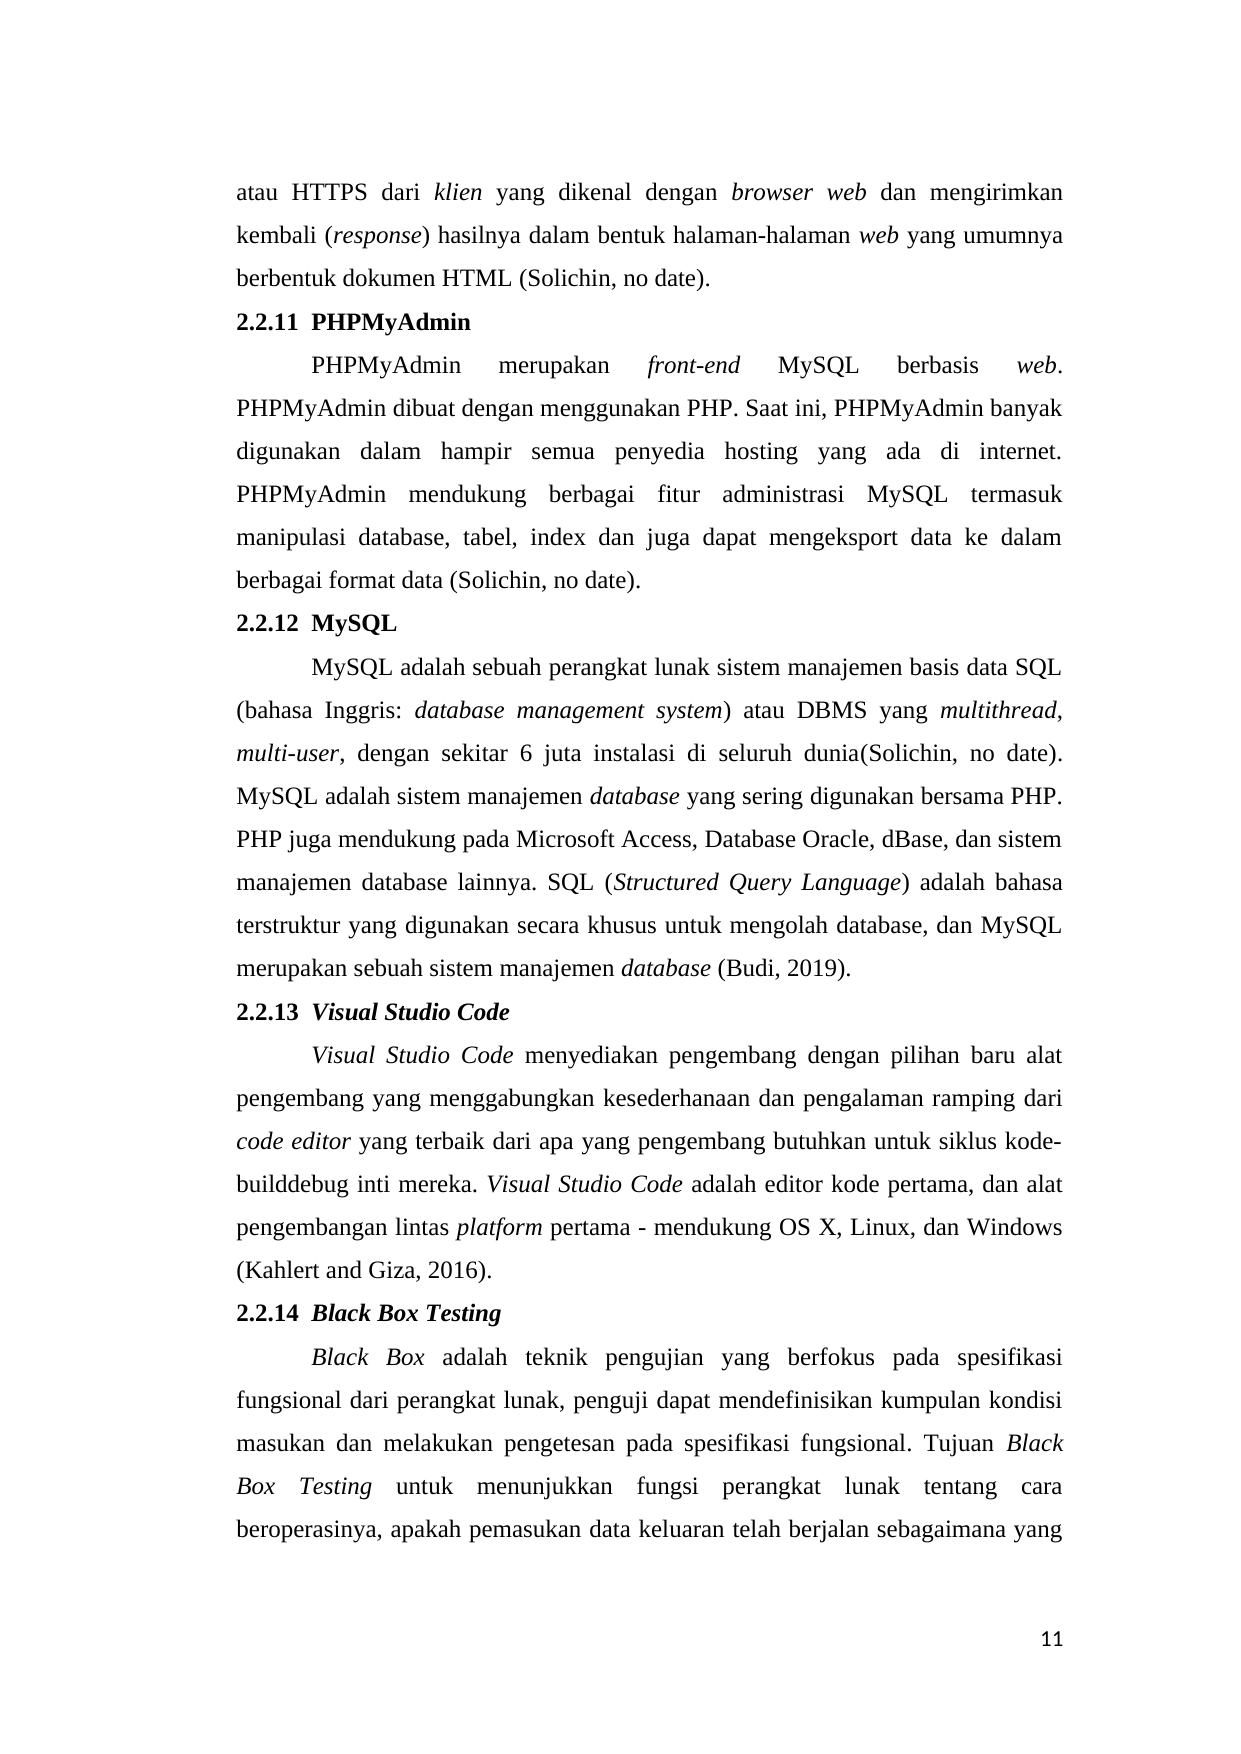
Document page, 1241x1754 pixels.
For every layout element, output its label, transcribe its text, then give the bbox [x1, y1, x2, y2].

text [236, 1342, 1063, 1543]
list PHPMyAdmin [236, 307, 1063, 335]
text MySQL adalah sebuah perangkat lunak sistem manajemen basis data SQL (bahasa Inggris: database management system) atau DBMS yang multithread, multi-user, dengan sekitar 6 juta instalasi di seluruh dunia(Solichin, no date). MySQL adalah sistem manajemen database yang sering digunakan bersama PHP. PHP juga mendukung pada Microsoft Access, Database Oracle, dBase, dan sistem manajemen database lainnya. SQL (Structured Query Language) adalah bahasa terstruktur yang digunakan secara khusus untuk mengolah database, dan MySQL merupakan sebuah sistem manajemen database (Budi, 2019). [236, 652, 1063, 982]
list MySQL [236, 608, 1063, 637]
text Visual Studio Code menyediakan pengembang dengan pilihan baru alat pengembang yang menggabungkan kesederhanaan dan pengalaman ramping dari code editor yang terbaik dari apa yang pengembang butuhkan untuk siklus kode-builddebug inti mereka. Visual Studio Code adalah editor kode pertama, dan alat pengembangan lintas platform pertama - mendukung OS X, Linux, dan Windows (Kahlert and Giza, 2016). [236, 1040, 1063, 1284]
list Black Box Testing [236, 1298, 1063, 1327]
text PHPMyAdmin merupakan front-end MySQL berbasis web. PHPMyAdmin dibuat dengan menggunakan PHP. Saat ini, PHPMyAdmin banyak digunakan dalam hampir semua penyedia hosting yang ada di internet. PHPMyAdmin mendukung berbagai fitur administrasi MySQL termasuk manipulasi database, tabel, index dan juga dapat mengeksport data ke dalam berbagai format data (Solichin, no date). [236, 350, 1063, 594]
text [236, 177, 1063, 292]
list Visual Studio Code [236, 997, 1063, 1025]
